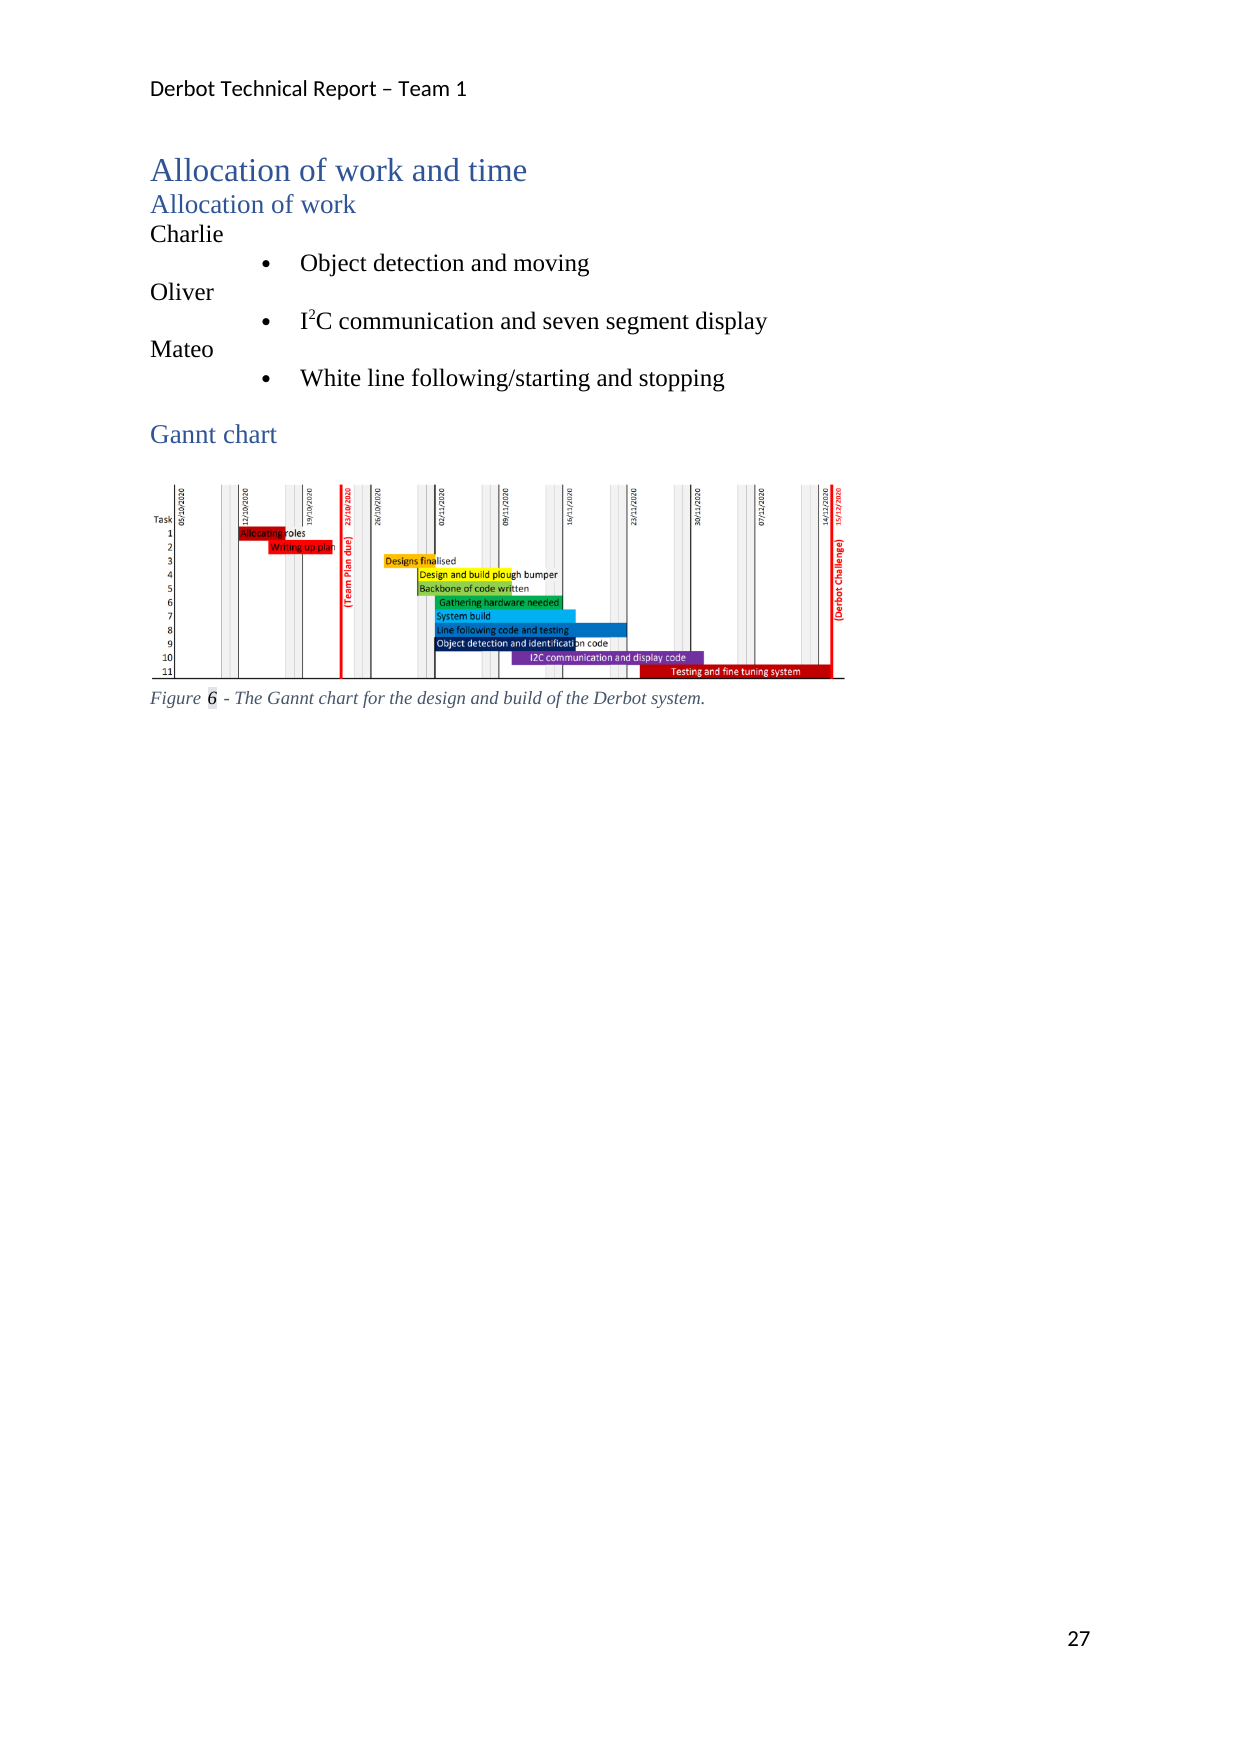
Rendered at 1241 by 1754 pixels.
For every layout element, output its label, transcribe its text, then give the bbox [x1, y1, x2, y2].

text Allocation of work and time [150, 150, 1090, 188]
picture [150, 480, 849, 682]
text Allocation of work [150, 188, 1090, 219]
text Oliver [150, 277, 1090, 306]
list I2C communication and seven segment display [262, 306, 1090, 334]
text Gannt chart [150, 418, 1090, 449]
text Mateo [150, 334, 1090, 363]
list White line following/starting and stopping [262, 363, 1090, 392]
text Figure 6 - The Gannt chart for the design and build of the Derbot system. [217, 687, 1090, 709]
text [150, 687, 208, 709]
list Object detection and moving [262, 248, 1090, 277]
text Charlie [150, 219, 1090, 248]
